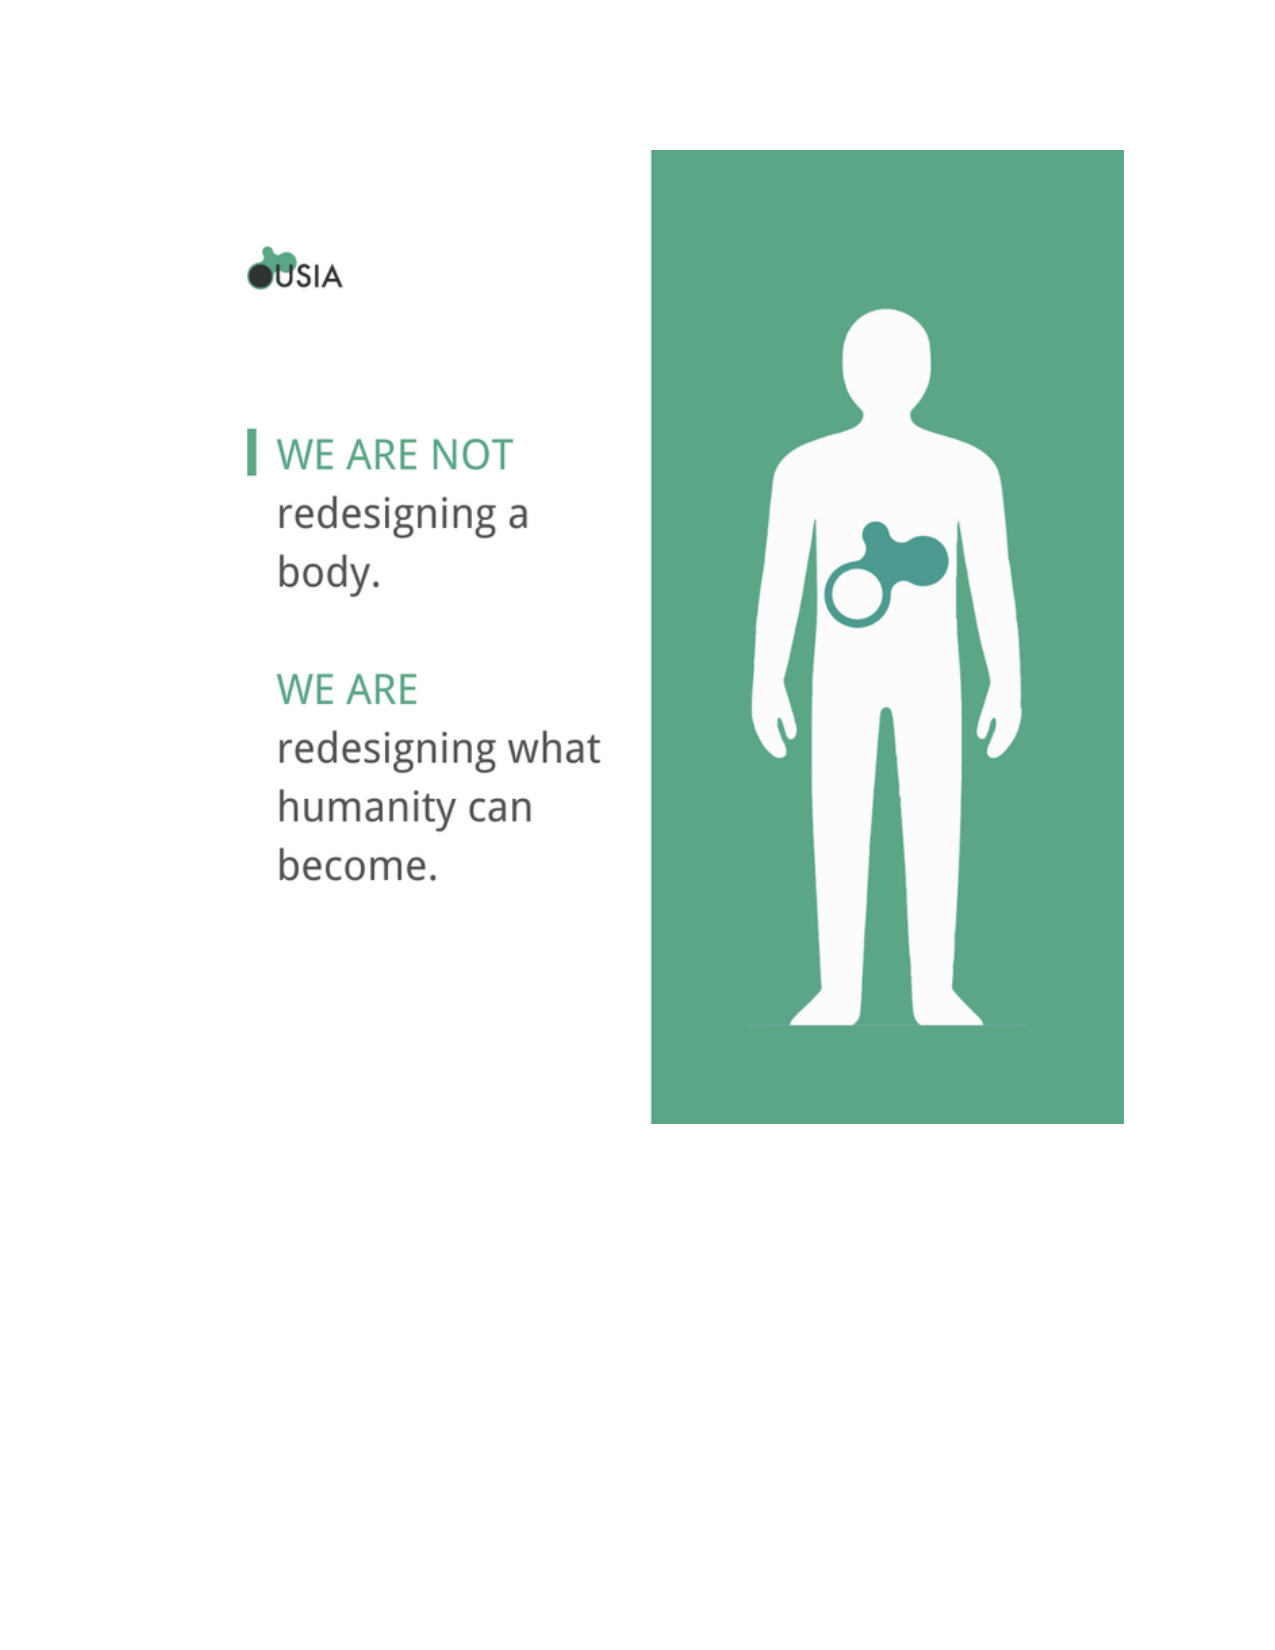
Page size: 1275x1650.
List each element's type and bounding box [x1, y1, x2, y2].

picture [150, 150, 1124, 1124]
